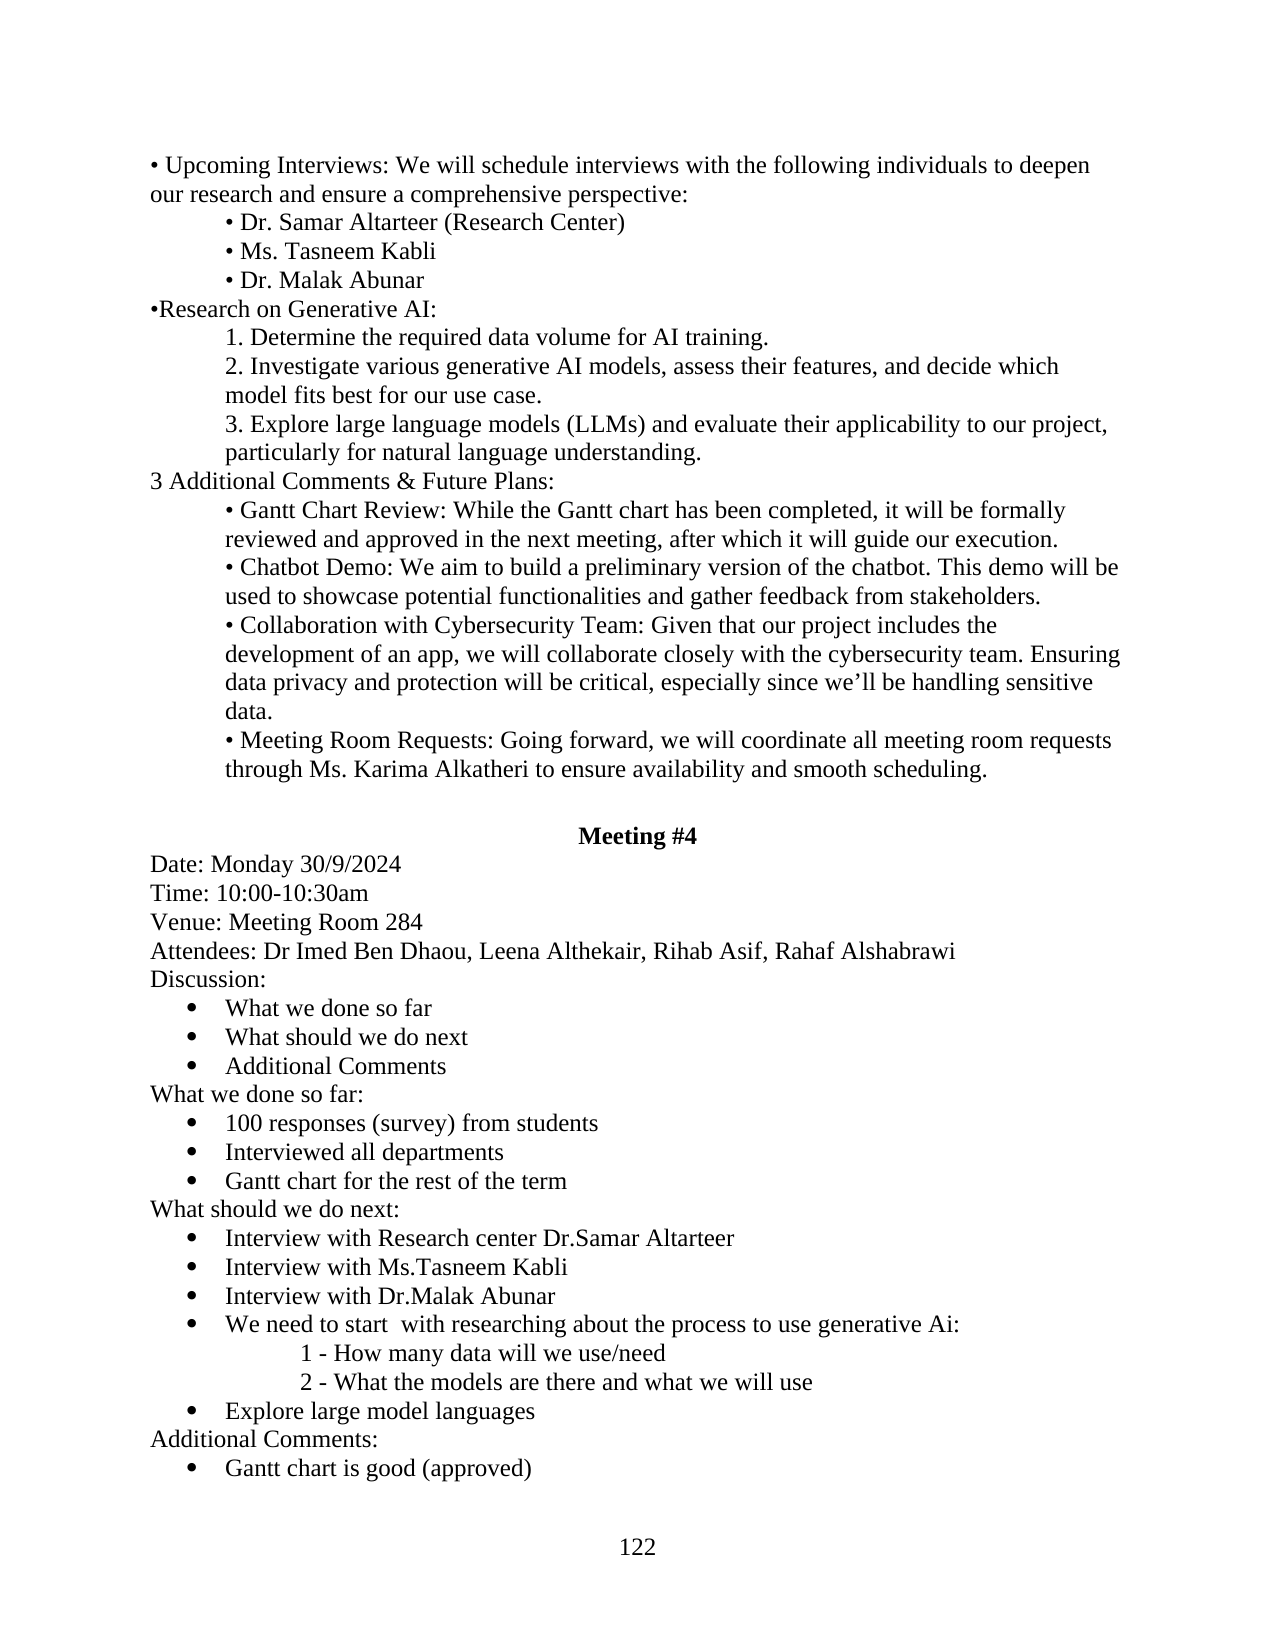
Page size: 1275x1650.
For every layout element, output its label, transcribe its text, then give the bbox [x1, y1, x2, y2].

text Meeting #4 [150, 821, 1125, 849]
list Additional Comments [187, 1051, 1125, 1079]
list What should we do next [187, 1022, 1125, 1051]
text • Collaboration with Cybersecurity Team: Given that our project includes the development of an app, we will collaborate closely with the cybersecurity team. Ensuring data privacy and protection will be critical, especially since we’ll be handling sensitive data. [225, 610, 1125, 725]
text What we done so far: [150, 1079, 1125, 1108]
text 1 - How many data will we use/need [225, 1338, 1125, 1367]
text 3. Explore large language models (LLMs) and evaluate their applicability to our project, particularly for natural language understanding. [225, 409, 1125, 466]
text 3 Additional Comments & Future Plans: [150, 466, 1125, 495]
list 100 responses (survey) from students [187, 1108, 1125, 1137]
text Attendees: Dr Imed Ben Dhaou, Leena Althekair, Rihab Asif, Rahaf Alshabrawi [150, 936, 1125, 964]
text 2. Investigate various generative AI models, assess their features, and decide which model fits best for our use case. [225, 351, 1125, 409]
text • Chatbot Demo: We aim to build a preliminary version of the chatbot. This demo will be used to showcase potential functionalities and gather feedback from stakeholders. [225, 552, 1125, 610]
text 1. Determine the required data volume for AI training. [225, 322, 1125, 351]
list What we done so far [187, 993, 1125, 1022]
list Explore large model languages [187, 1396, 1125, 1424]
list We need to start with researching about the process to use generative Ai: [187, 1309, 1125, 1338]
text Additional Comments: [150, 1424, 1125, 1453]
list Interviewed all departments [187, 1137, 1125, 1166]
text Venue: Meeting Room 284 [150, 907, 1125, 936]
list Interview with Dr.Malak Abunar [187, 1281, 1125, 1309]
list Gantt chart for the rest of the term [187, 1166, 1125, 1194]
text Date: Monday 30/9/2024 [150, 849, 1125, 878]
text • Gantt Chart Review: While the Gantt chart has been completed, it will be formally reviewed and approved in the next meeting, after which it will guide our execution. [225, 495, 1125, 552]
text • Upcoming Interviews: We will schedule interviews with the following individuals to deepen our research and ensure a comprehensive perspective: [150, 150, 1125, 207]
text What should we do next: [150, 1194, 1125, 1223]
text Discussion: [150, 964, 1125, 993]
text • Ms. Tasneem Kabli [225, 236, 1125, 265]
text 2 - What the models are there and what we will use [225, 1367, 1125, 1396]
text •Research on Generative AI: [150, 294, 1125, 322]
list Interview with Research center Dr.Samar Altarteer [187, 1223, 1125, 1252]
list Interview with Ms.Tasneem Kabli [187, 1252, 1125, 1281]
text • Dr. Samar Altarteer (Research Center) [225, 207, 1125, 236]
text • Meeting Room Requests: Going forward, we will coordinate all meeting room requests through Ms. Karima Alkatheri to ensure availability and smooth scheduling. [225, 725, 1125, 782]
list Gantt chart is good (approved) [187, 1453, 1125, 1482]
text Time: 10:00-10:30am [150, 878, 1125, 907]
text • Dr. Malak Abunar [225, 265, 1125, 294]
